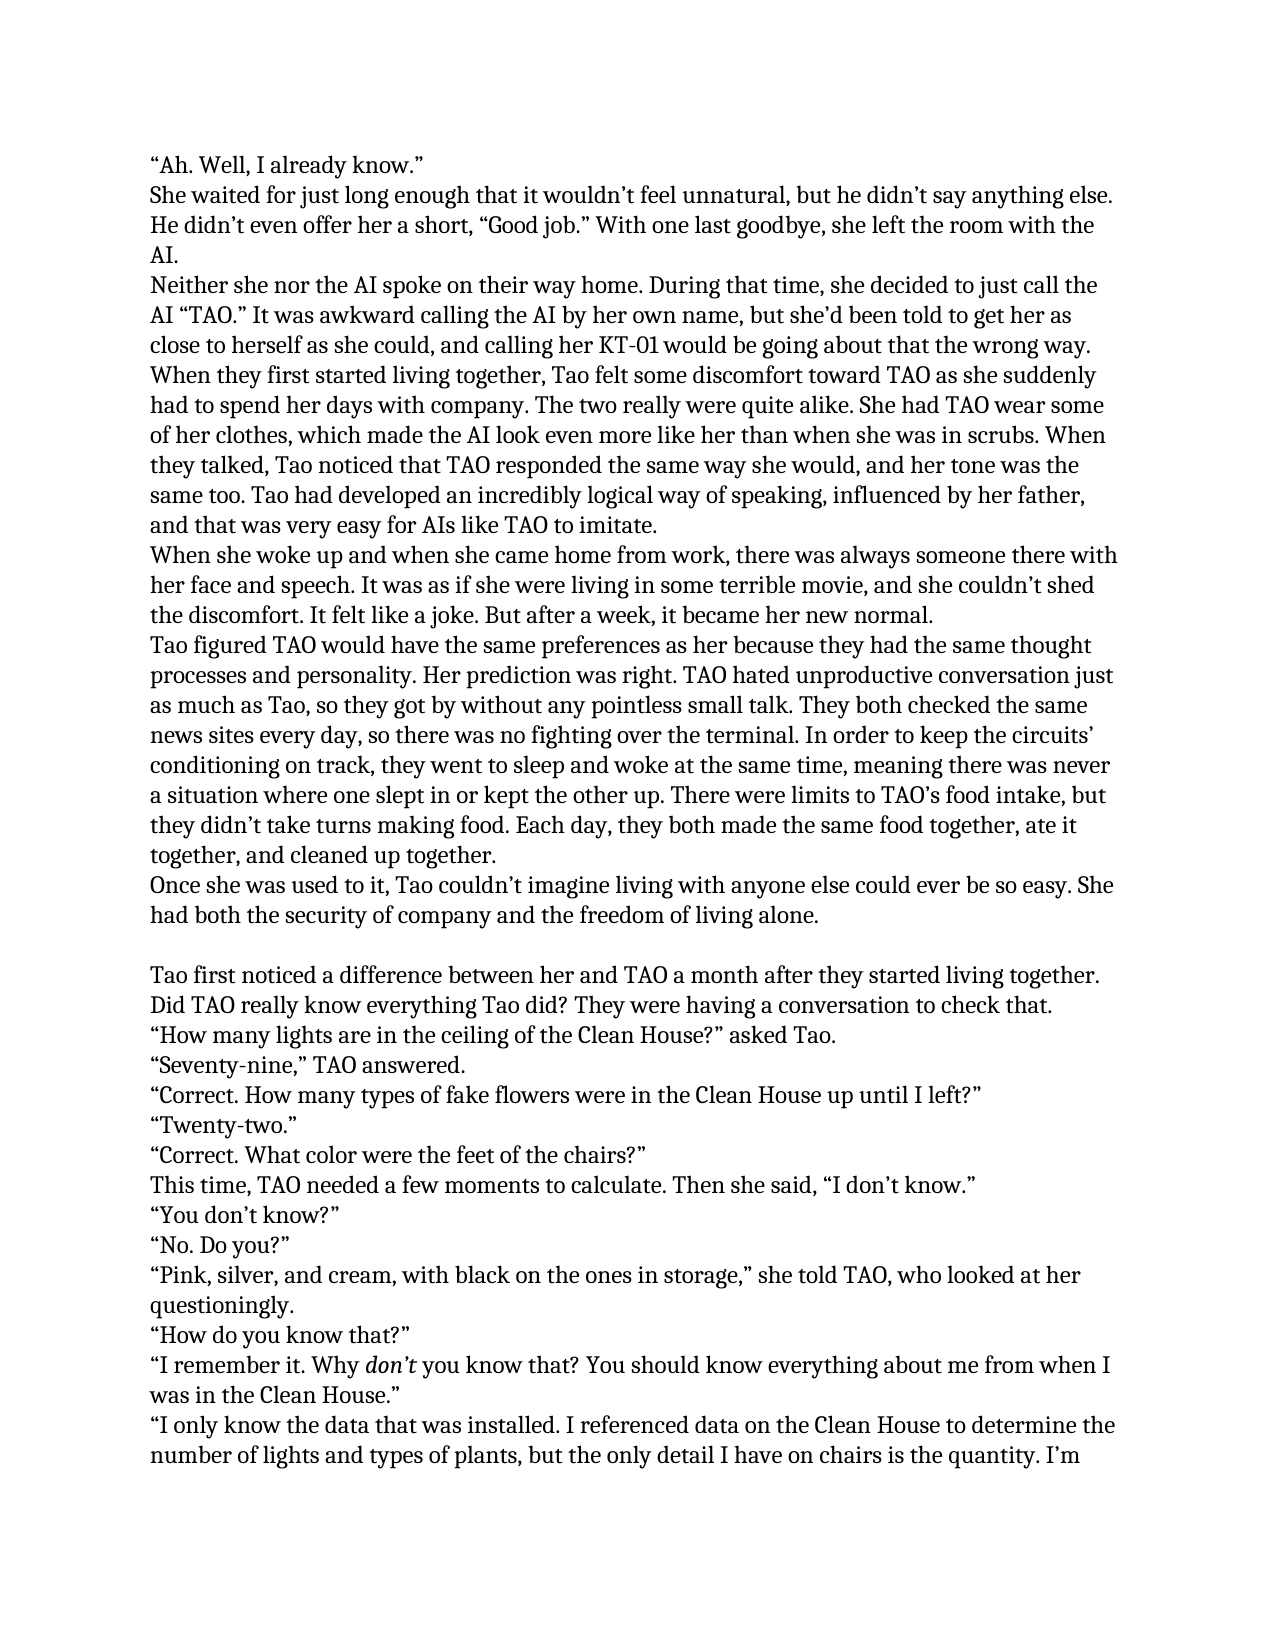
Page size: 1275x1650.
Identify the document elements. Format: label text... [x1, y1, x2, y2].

text “Correct. What color were the feet of the chairs?” [150, 1140, 1125, 1170]
text “How many lights are in the ceiling of the Clean House?” asked Tao. [150, 1020, 1125, 1050]
text “You don’t know?” [150, 1200, 1125, 1230]
text “Correct. How many types of fake flowers were in the Clean House up until I left?” [150, 1080, 1125, 1110]
text Tao first noticed a difference between her and TAO a month after they started living together. Did TAO really know everything Tao did? They were having a conversation to check that. [150, 960, 1125, 1020]
text “Seventy-nine,” TAO answered. [150, 1050, 1125, 1080]
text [150, 1410, 1125, 1470]
text Tao figured TAO would have the same preferences as her because they had the same thought processes and personality. Her prediction was right. TAO hated unproductive conversation just as much as Tao, so they got by without any pointless small talk. They both checked the same news sites every day, so there was no fighting over the terminal. In order to keep the circuits’ conditioning on track, they went to sleep and woke at the same time, meaning there was never a situation where one slept in or kept the other up. There were limits to TAO’s food intake, but they didn’t take turns making food. Each day, they both made the same food together, ate it together, and cleaned up together. [150, 630, 1125, 870]
text Once she was used to it, Tao couldn’t imagine living with anyone else could ever be so easy. She had both the security of company and the freedom of living alone. [150, 870, 1125, 930]
text When they first started living together, Tao felt some discomfort toward TAO as she suddenly had to spend her days with company. The two really were quite alike. She had TAO wear some of her clothes, which made the AI look even more like her than when she was in scrubs. When they talked, Tao noticed that TAO responded the same way she would, and her tone was the same too. Tao had developed an incredibly logical way of speaking, influenced by her father, and that was very easy for AIs like TAO to imitate. [150, 360, 1125, 540]
text “Pink, silver, and cream, with black on the ones in storage,” she told TAO, who looked at her questioningly. [150, 1260, 1125, 1320]
text When she woke up and when she came home from work, there was always someone there with her face and speech. It was as if she were living in some terrible movie, and she couldn’t shed the discomfort. It felt like a joke. But after a week, it became her new normal. [150, 540, 1125, 630]
text This time, TAO needed a few moments to calculate. Then she said, “I don’t know.” [150, 1170, 1125, 1200]
text She waited for just long enough that it wouldn’t feel unnatural, but he didn’t say anything else. He didn’t even offer her a short, “Good job.” With one last goodbye, she left the room with the AI. [150, 180, 1125, 270]
text “No. Do you?” [150, 1230, 1125, 1260]
text “I remember it. Why don’t you know that? You should know everything about me from when I was in the Clean House.” [150, 1350, 1125, 1410]
text “Ah. Well, I already know.” [150, 150, 1125, 180]
text “Twenty-two.” [150, 1110, 1125, 1140]
text “How do you know that?” [150, 1320, 1125, 1350]
text Neither she nor the AI spoke on their way home. During that time, she decided to just call the AI “TAO.” It was awkward calling the AI by her own name, but she’d been told to get her as close to herself as she could, and calling her KT-01 would be going about that the wrong way. [150, 270, 1125, 360]
